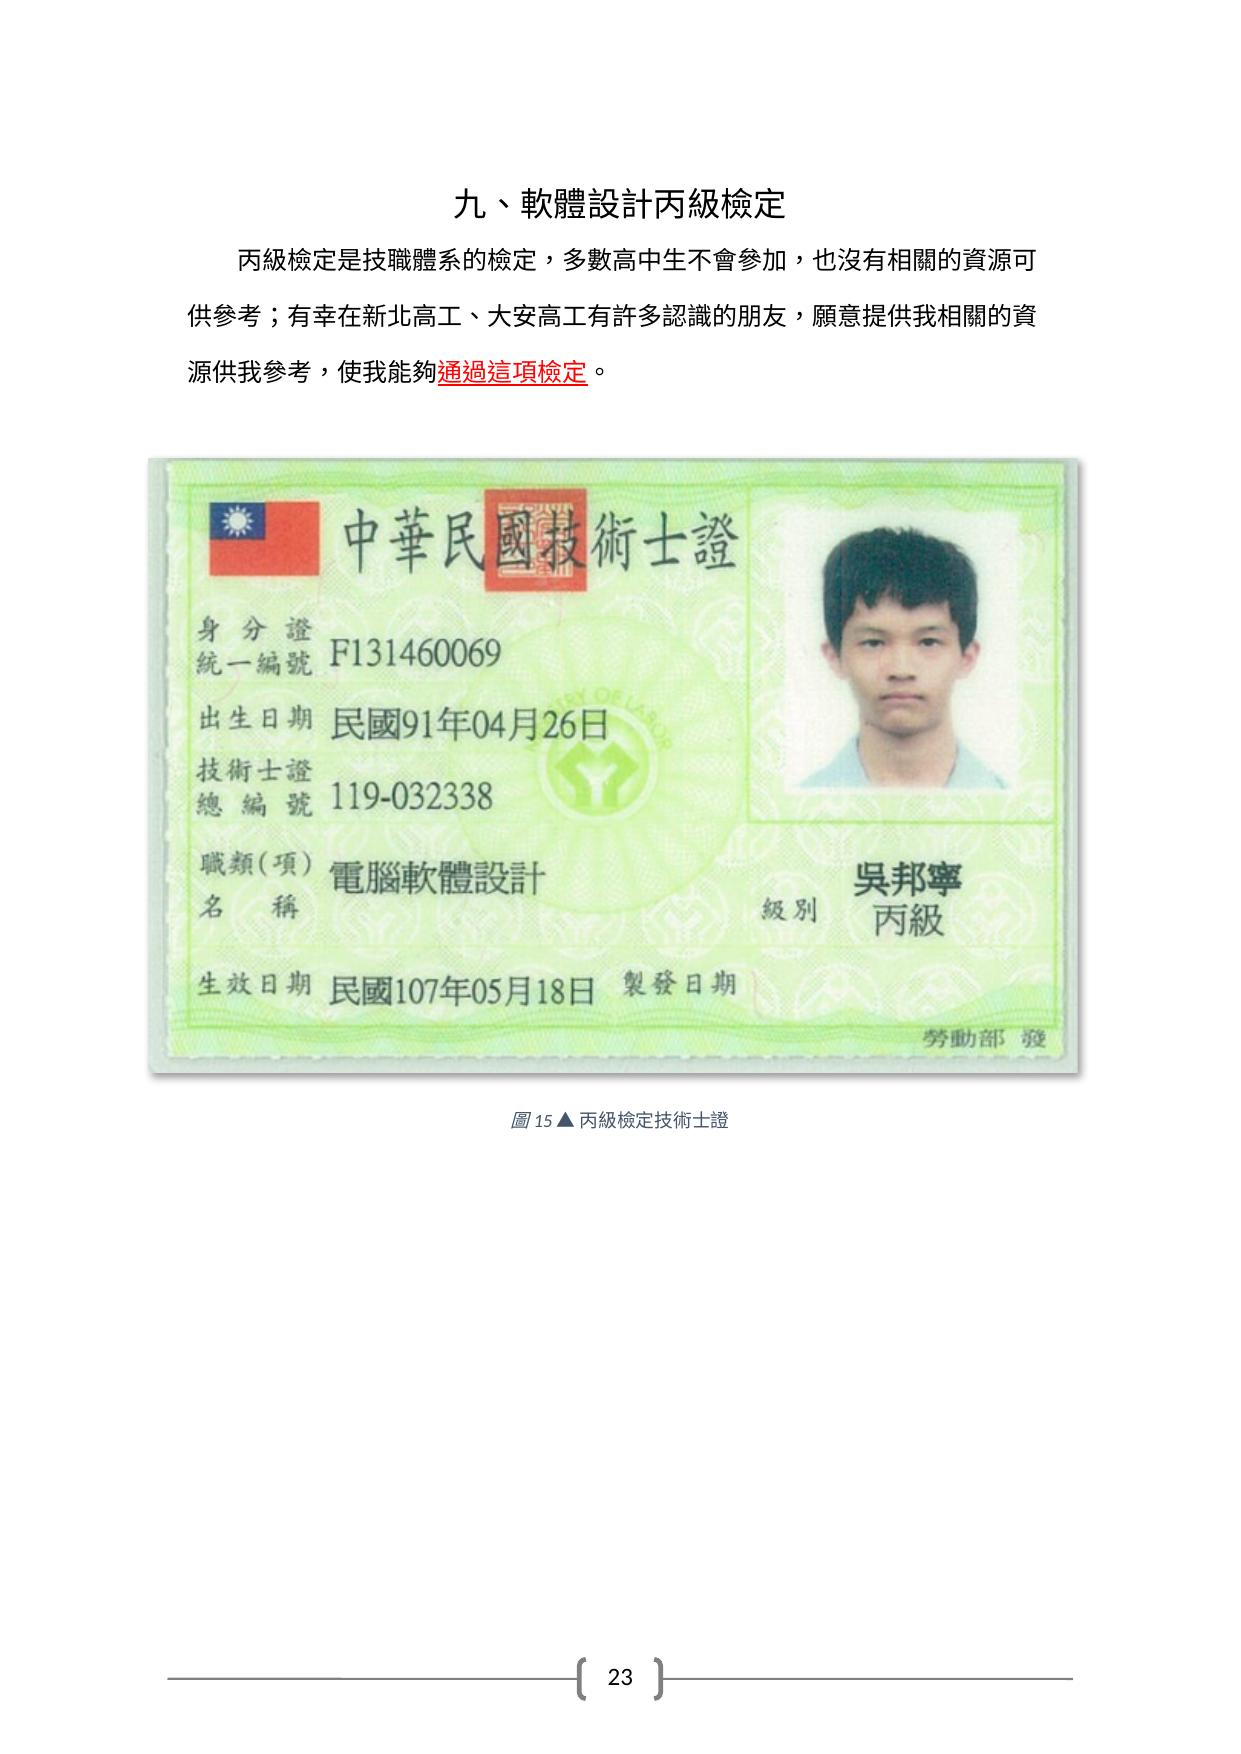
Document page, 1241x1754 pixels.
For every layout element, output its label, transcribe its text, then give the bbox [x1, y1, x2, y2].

text 丙級檢定是技職體系的檢定，多數高中生不會參加，也沒有相關的資源可供參考；有幸在新北高工、大安高工有許多認識的朋友，願意提供我相關的資源供我參考，使我能夠通過這項檢定。 [187, 239, 1053, 389]
subtitle 九、軟體設計丙級檢定 [187, 164, 1053, 239]
picture [148, 458, 1078, 1073]
